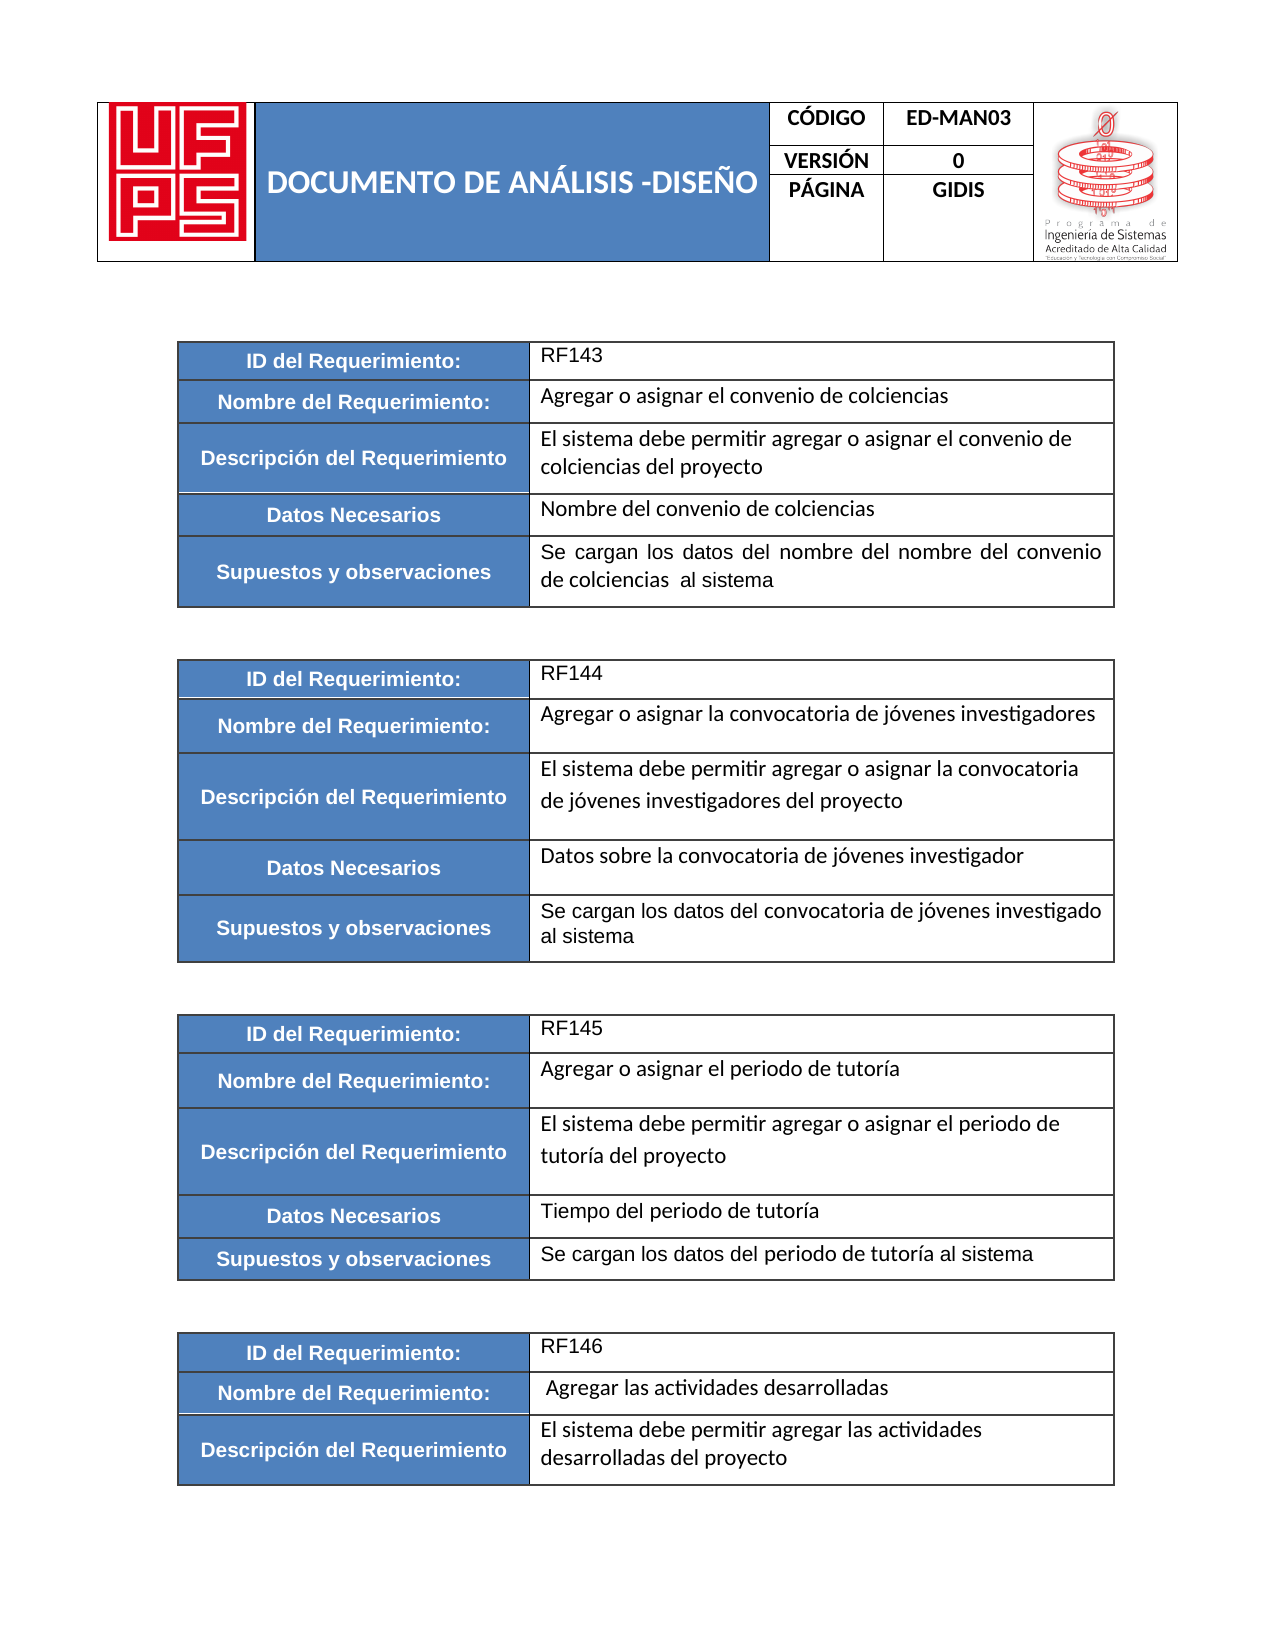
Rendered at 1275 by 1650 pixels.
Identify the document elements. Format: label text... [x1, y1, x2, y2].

table_cell Se cargan los datos del periodo de tutoría al sistema [530, 1239, 1113, 1279]
table_cell El sistema debe permitir agregar o asignar el periodo de tutoría del proyecto [530, 1109, 1113, 1194]
table_cell Nombre del Requerimiento: [179, 1054, 529, 1107]
table_cell Datos Necesarios [179, 841, 529, 894]
table_cell Descripción del Requerimiento [179, 1416, 529, 1484]
table_cell Datos sobre la convocatoria de jóvenes investigador [530, 841, 1113, 894]
table_cell Nombre del Requerimiento: [179, 381, 529, 422]
table_cell Supuestos y observaciones [179, 537, 529, 606]
picture [108, 102, 247, 241]
table_header ID del Requerimiento: [179, 1334, 529, 1371]
table_header RF144 [530, 661, 1113, 697]
table_cell Agregar o asignar el periodo de tutoría [530, 1054, 1113, 1107]
table_header RF143 [530, 343, 1113, 379]
table_cell Agregar o asignar el convenio de colciencias [530, 381, 1113, 422]
table_header ID del Requerimiento: [179, 661, 529, 697]
table_cell Datos Necesarios [179, 495, 529, 535]
table_cell Nombre del Requerimiento: [179, 700, 529, 752]
table_cell El sistema debe permitir agregar o asignar el convenio de colciencias del proyecto [530, 424, 1113, 492]
table_cell Descripción del Requerimiento [179, 1109, 529, 1194]
table_cell Se cargan los datos del nombre del nombre del convenio de colciencias al sistema [530, 537, 1113, 606]
table_cell Tiempo del periodo de tutoría [530, 1196, 1113, 1237]
table_cell Se cargan los datos del convocatoria de jóvenes investigado al sistema [530, 896, 1113, 961]
table_cell El sistema debe permitir agregar las actividades desarrolladas del proyecto [530, 1416, 1113, 1484]
table_cell Agregar o asignar la convocatoria de jóvenes investigadores [530, 700, 1113, 752]
table_header ID del Requerimiento: [179, 343, 529, 379]
table_header RF145 [530, 1016, 1113, 1052]
table_cell Nombre del Requerimiento: [179, 1373, 529, 1413]
table_cell Nombre del convenio de colciencias [530, 495, 1113, 535]
table_cell Descripción del Requerimiento [179, 424, 529, 492]
picture [1045, 102, 1166, 261]
table_header ID del Requerimiento: [179, 1016, 529, 1052]
table_cell El sistema debe permitir agregar o asignar la convocatoria de jóvenes investigadores del proyecto [530, 754, 1113, 839]
table_cell Datos Necesarios [179, 1196, 529, 1237]
table_cell Supuestos y observaciones [179, 896, 529, 961]
table_header RF146 [530, 1334, 1113, 1371]
table_cell Supuestos y observaciones [179, 1239, 529, 1279]
table_cell Agregar las actividades desarrolladas [530, 1373, 1113, 1413]
table_cell Descripción del Requerimiento [179, 754, 529, 839]
